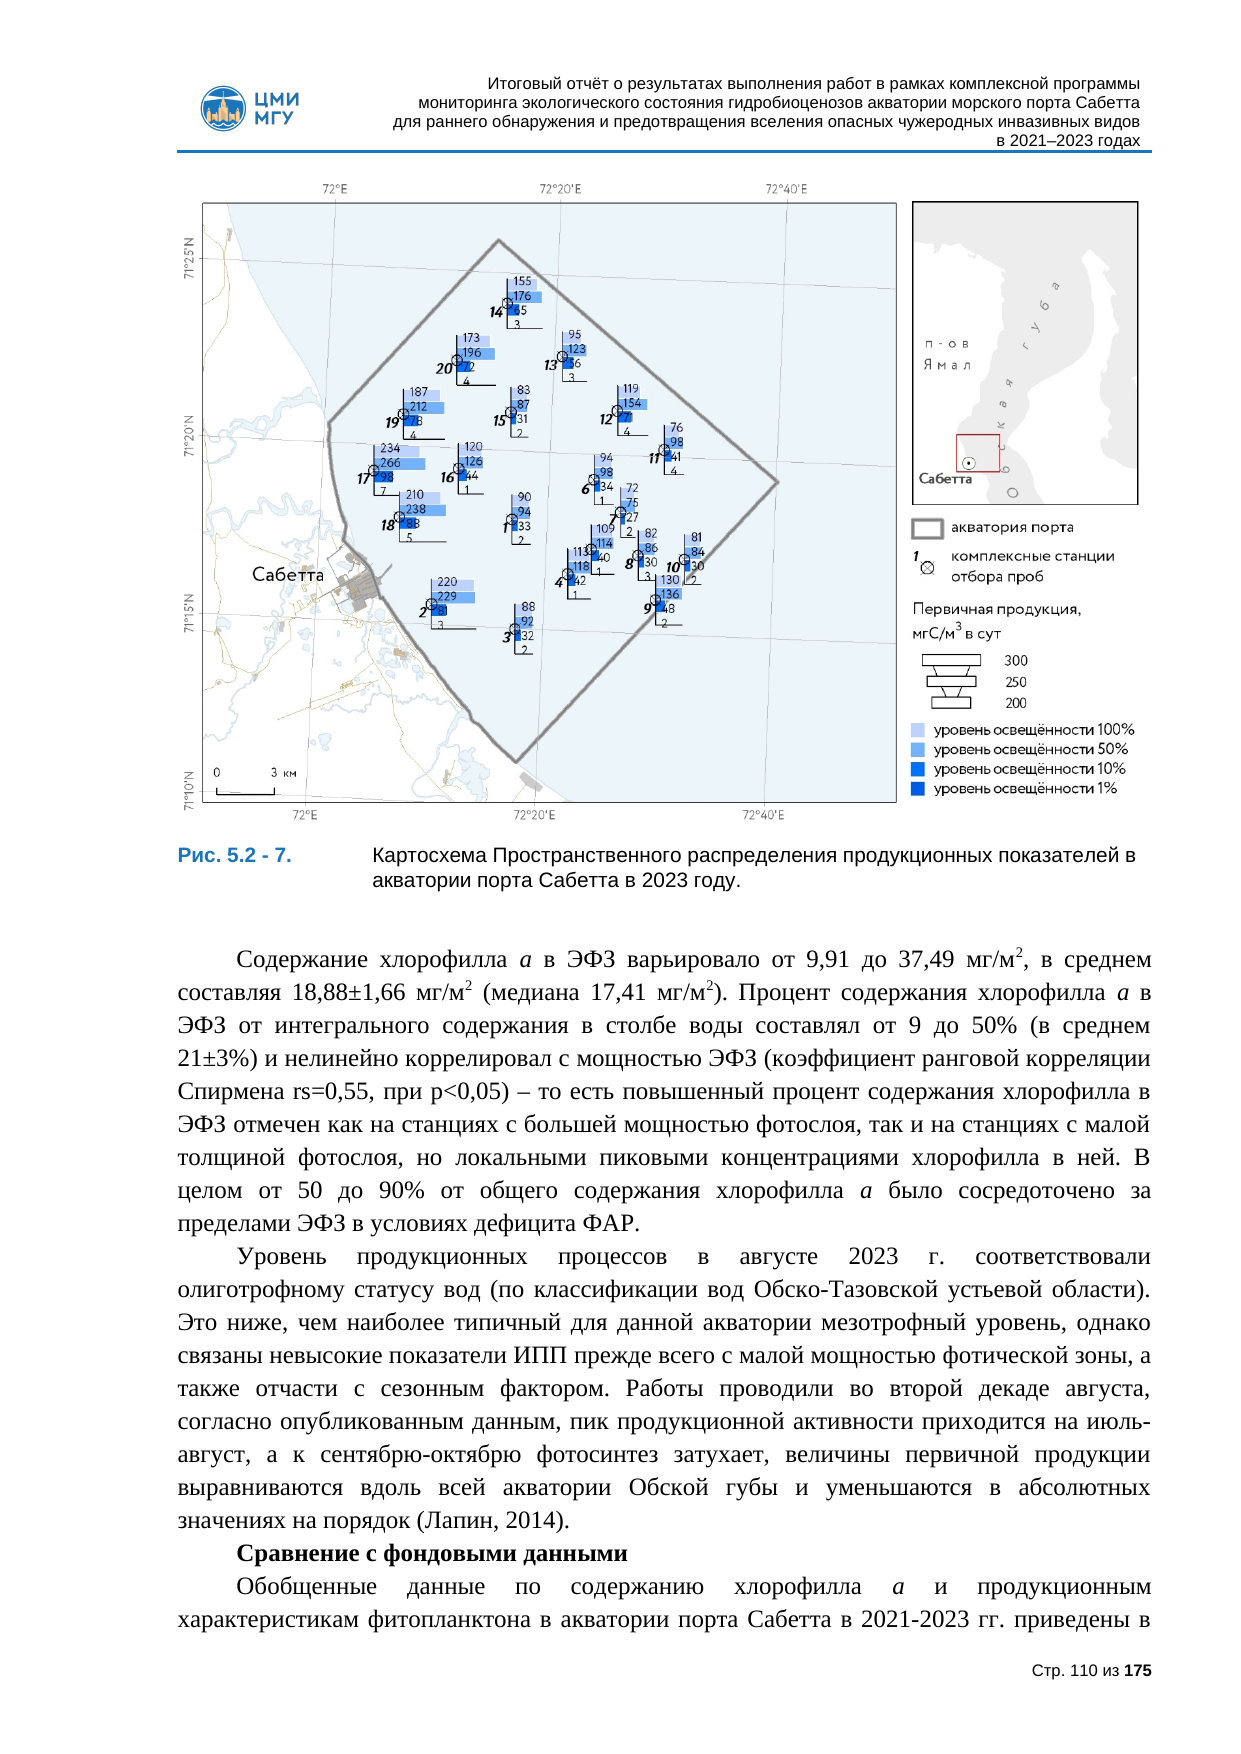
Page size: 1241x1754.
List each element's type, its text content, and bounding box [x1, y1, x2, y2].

text Картосхема Пространственного распределения продукционных показателей в акватории порта Сабетта в 2023 году. [177, 842, 1152, 892]
picture [177, 176, 1152, 826]
text Содержание хлорофилла а в ЭФЗ варьировало от 9,91 до 37,49 мг/м2, в среднем составляя 18,88±1,66 мг/м2 (медиана 17,41 мг/м2). Процент содержания хлорофилла а в ЭФЗ от интегрального содержания в столбе воды составлял от 9 до 50% (в среднем 21±3%) и нелинейно коррелировал с мощностью ЭФЗ (коэффициент ранговой корреляции Спирмена rs=0,55, при р<0,05) – то есть повышенный процент содержания хлорофилла в ЭФЗ отмечен как на станциях с большей мощностью фотослоя, так и на станциях с малой толщиной фотослоя, но локальными пиковыми концентрациями хлорофилла в ней. В целом от 50 до 90% от общего содержания хлорофилла а было сосредоточено за пределами ЭФЗ в условиях дефицита ФАР. [177, 944, 1152, 1237]
text Сравнение с фондовыми данными [177, 1538, 1152, 1567]
picture [188, 73, 311, 144]
text Уровень продукционных процессов в августе 2023 г. соответствовали олиготрофному статусу вод (по классификации вод Обско-Тазовской устьевой области). Это ниже, чем наиболее типичный для данной акватории мезотрофный уровень, однако связаны невысокие показатели ИПП прежде всего с малой мощностью фотической зоны, а также отчасти с сезонным фактором. Работы проводили во второй декаде августа, согласно опубликованным данным, пик продукционной активности приходится на июль-август, а к сентябрю-октябрю фотосинтез затухает, величины первичной продукции выравниваются вдоль всей акватории Обской губы и уменьшаются в абсолютных значениях на порядок (Лапин, 2014). [177, 1241, 1152, 1534]
